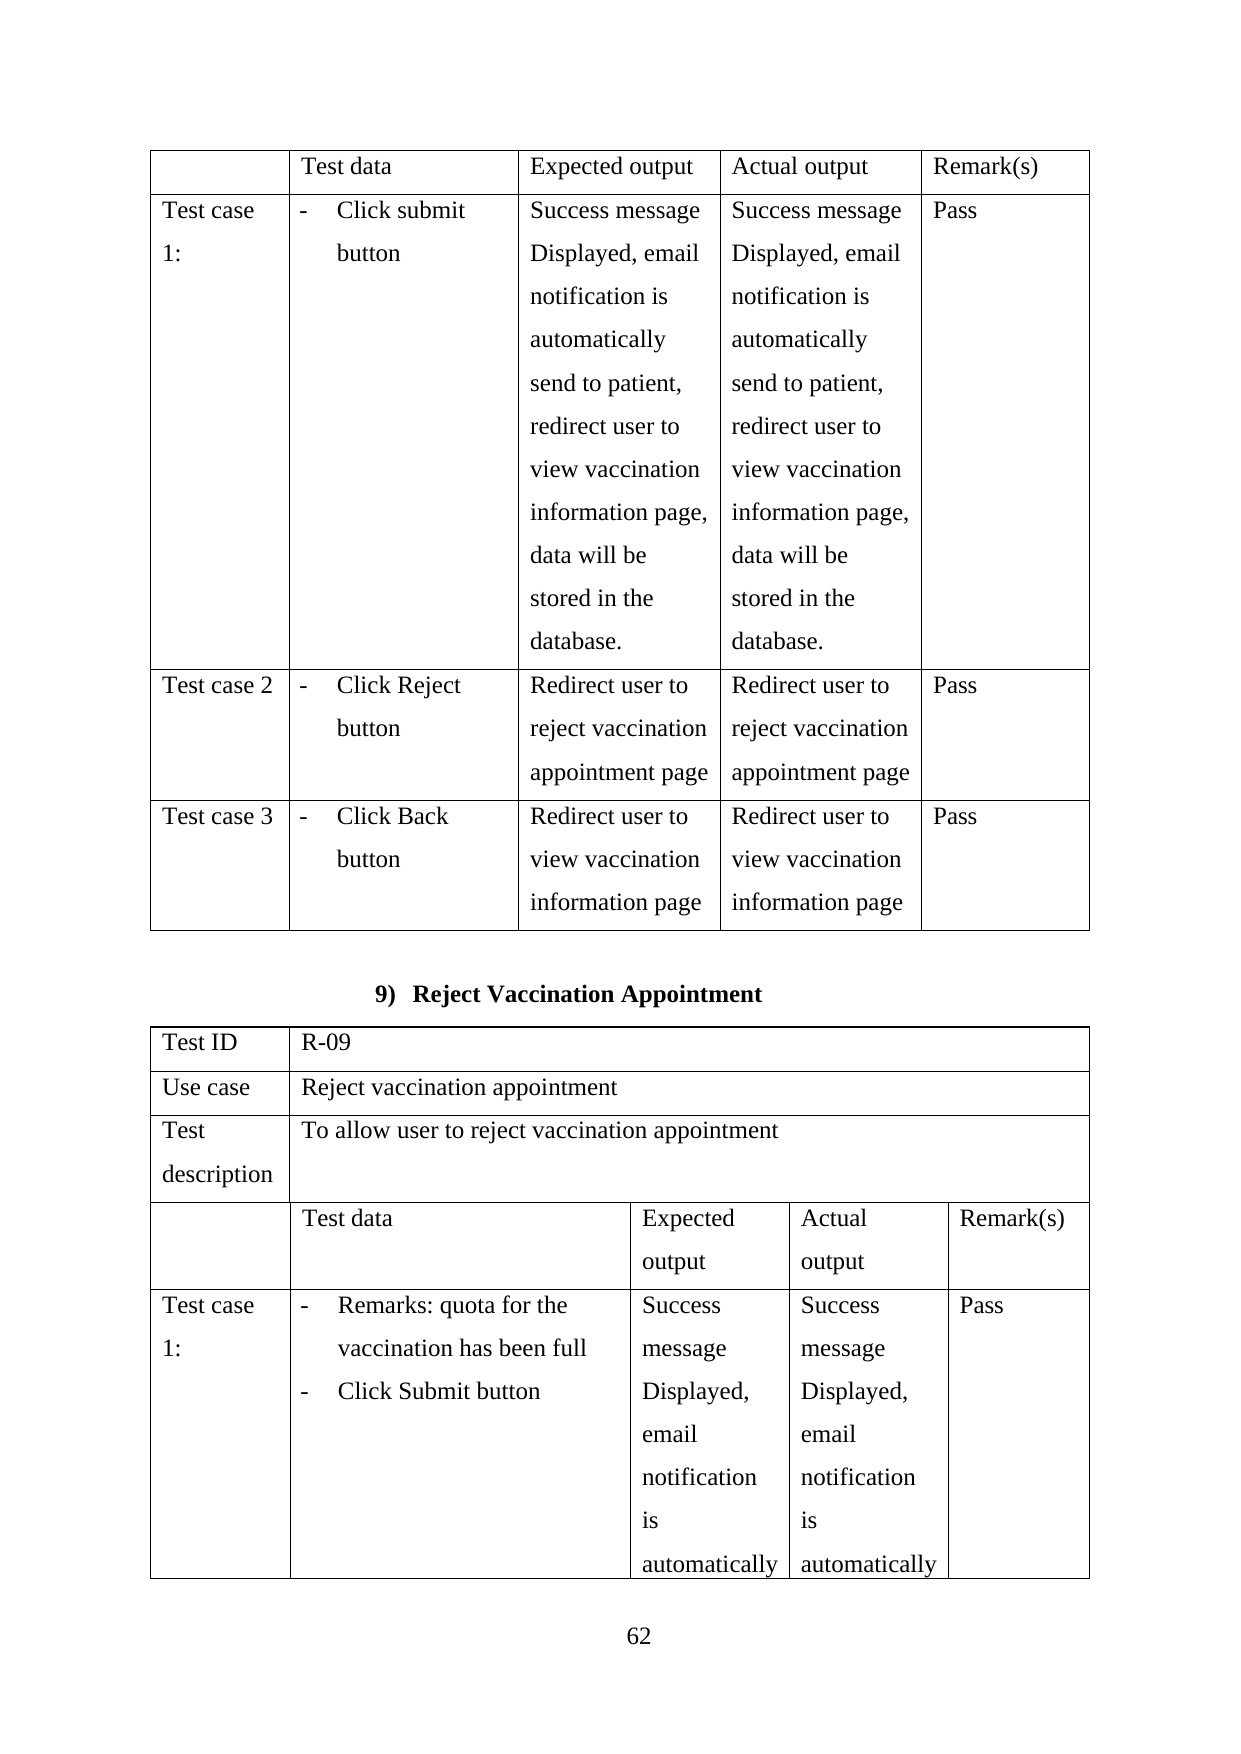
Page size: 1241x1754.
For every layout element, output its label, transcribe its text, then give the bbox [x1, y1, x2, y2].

table_cell Test case 3 [151, 801, 289, 930]
table_cell Expected output [519, 151, 720, 194]
table_cell Expected output [631, 1203, 789, 1289]
table_cell [151, 1203, 290, 1289]
table_cell Pass [922, 670, 1089, 800]
table_cell Reject vaccination appointment [290, 1072, 1089, 1114]
table_cell Test data [291, 1203, 630, 1289]
list Reject Vaccination Appointment [375, 979, 1090, 1007]
table_cell Pass [922, 801, 1089, 930]
table_cell Actual output [721, 151, 921, 194]
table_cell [291, 1290, 630, 1577]
table_cell Redirect user to view vaccination information page [721, 801, 921, 930]
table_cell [790, 1290, 948, 1577]
table_cell Test description [151, 1116, 289, 1202]
table_cell Click Back button [290, 801, 518, 930]
table_cell Test case 1: [151, 195, 289, 669]
table_cell [151, 151, 289, 194]
table_cell Pass [922, 195, 1089, 669]
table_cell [631, 1290, 789, 1577]
table_cell Redirect user to view vaccination information page [519, 801, 720, 930]
table_cell Remark(s) [922, 151, 1089, 194]
table_cell Remark(s) [949, 1203, 1089, 1289]
table_cell To allow user to reject vaccination appointment [290, 1116, 1089, 1202]
table_cell Click Reject button [290, 670, 518, 800]
table_cell Pass [949, 1290, 1089, 1577]
table_cell Actual output [790, 1203, 948, 1289]
table_cell Test case 1: [151, 1290, 290, 1577]
table_header Test ID [151, 1028, 289, 1071]
table_cell Redirect user to reject vaccination appointment page [721, 670, 921, 800]
table_cell Redirect user to reject vaccination appointment page [519, 670, 720, 800]
table_cell Test data [290, 151, 518, 194]
table_cell Test case 2 [151, 670, 289, 800]
table_cell Click submit button [290, 195, 518, 669]
table_header R-09 [290, 1028, 1089, 1071]
table_cell Use case [151, 1072, 289, 1114]
